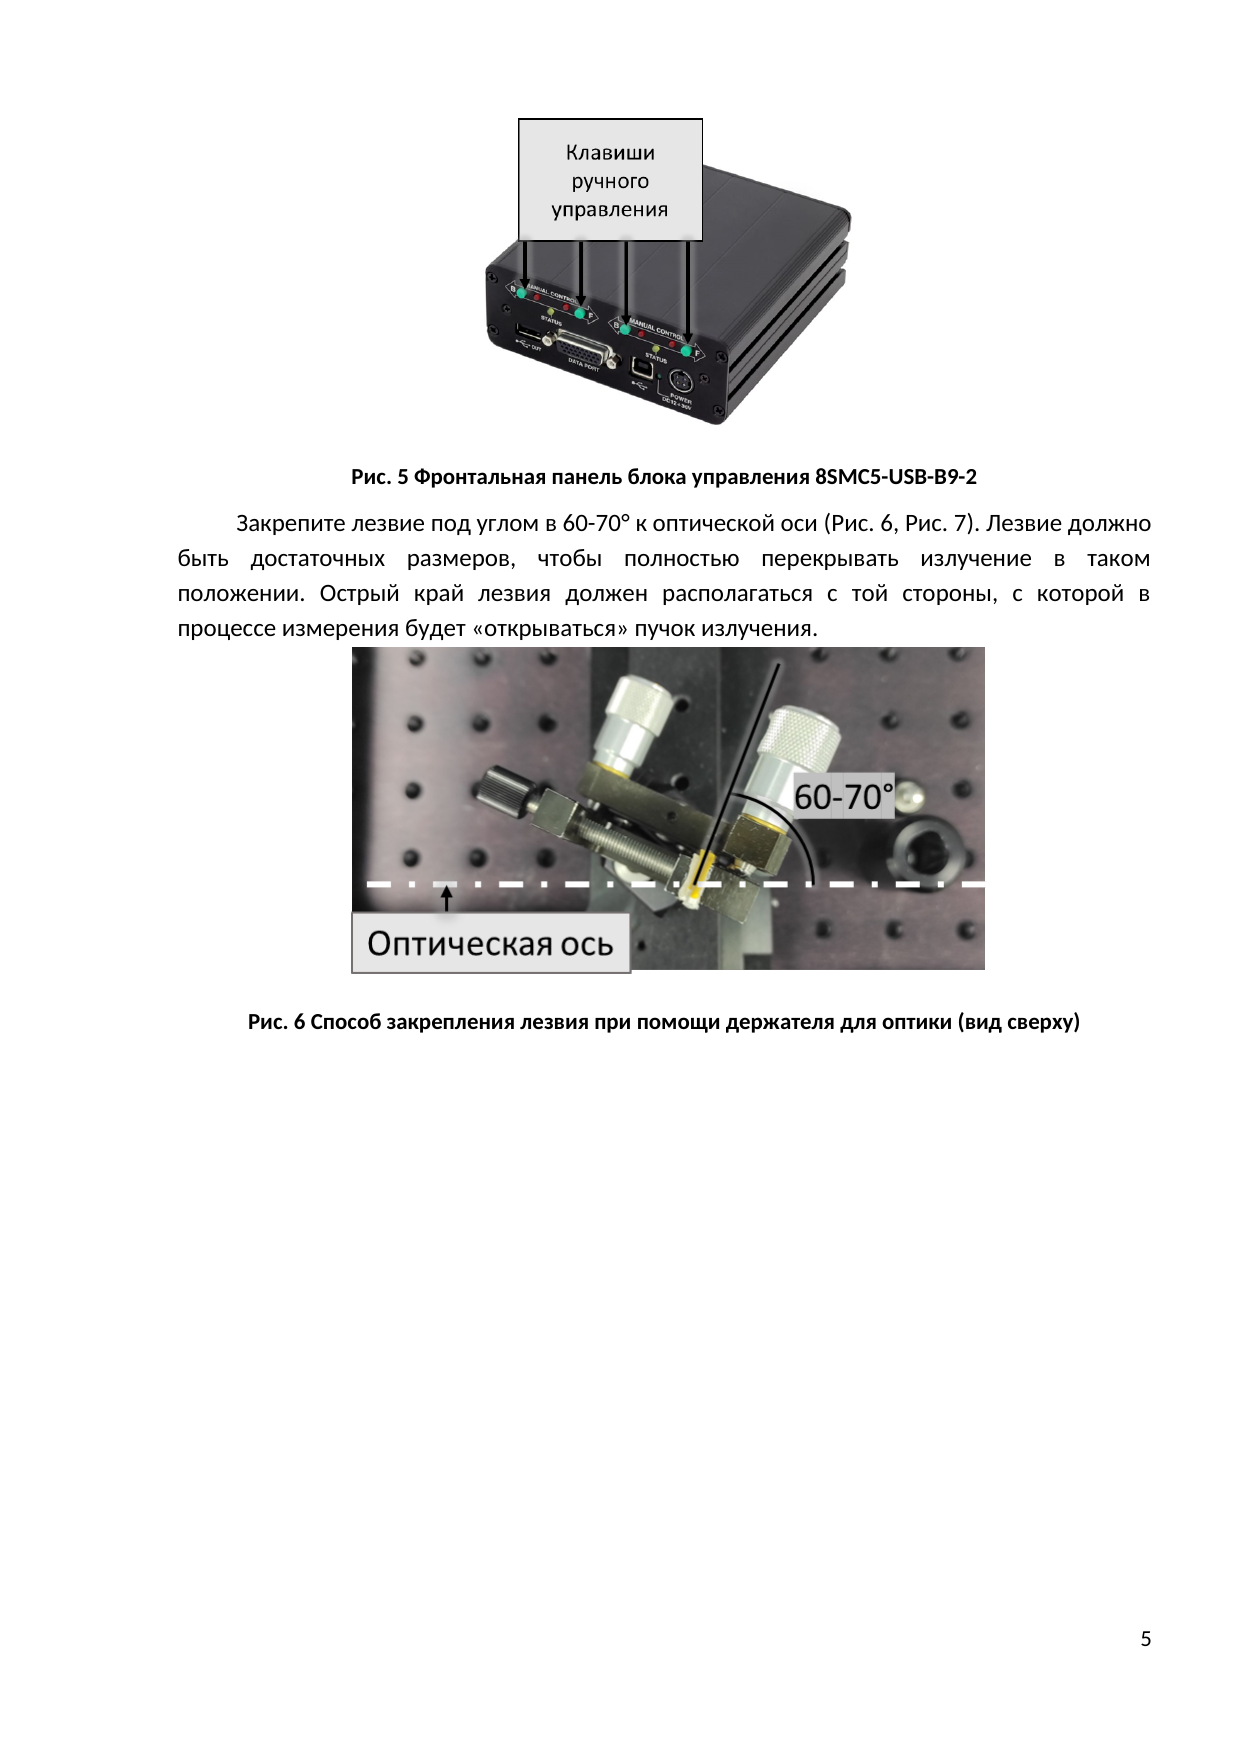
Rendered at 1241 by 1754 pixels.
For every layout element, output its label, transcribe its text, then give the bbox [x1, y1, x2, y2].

picture [464, 118, 865, 444]
picture [343, 647, 986, 989]
text Рис. Способ закрепления лезвия при помощи держателя для оптики (вид сверху) [177, 1007, 1152, 1035]
text Рис. Фронтальная панель блока управления 8SMC5-USB-B9-2 [177, 462, 1152, 490]
text Закрепите лезвие под углом в 60-70° к оптической оси (Рис. 6, Рис. 7). Лезвие должно быть достаточных размеров, чтобы полностью перекрывать излучение в таком положении. Острый край лезвия должен располагаться с той стороны, с которой в процессе измерения будет «открываться» пучок излучения. [177, 507, 1152, 643]
